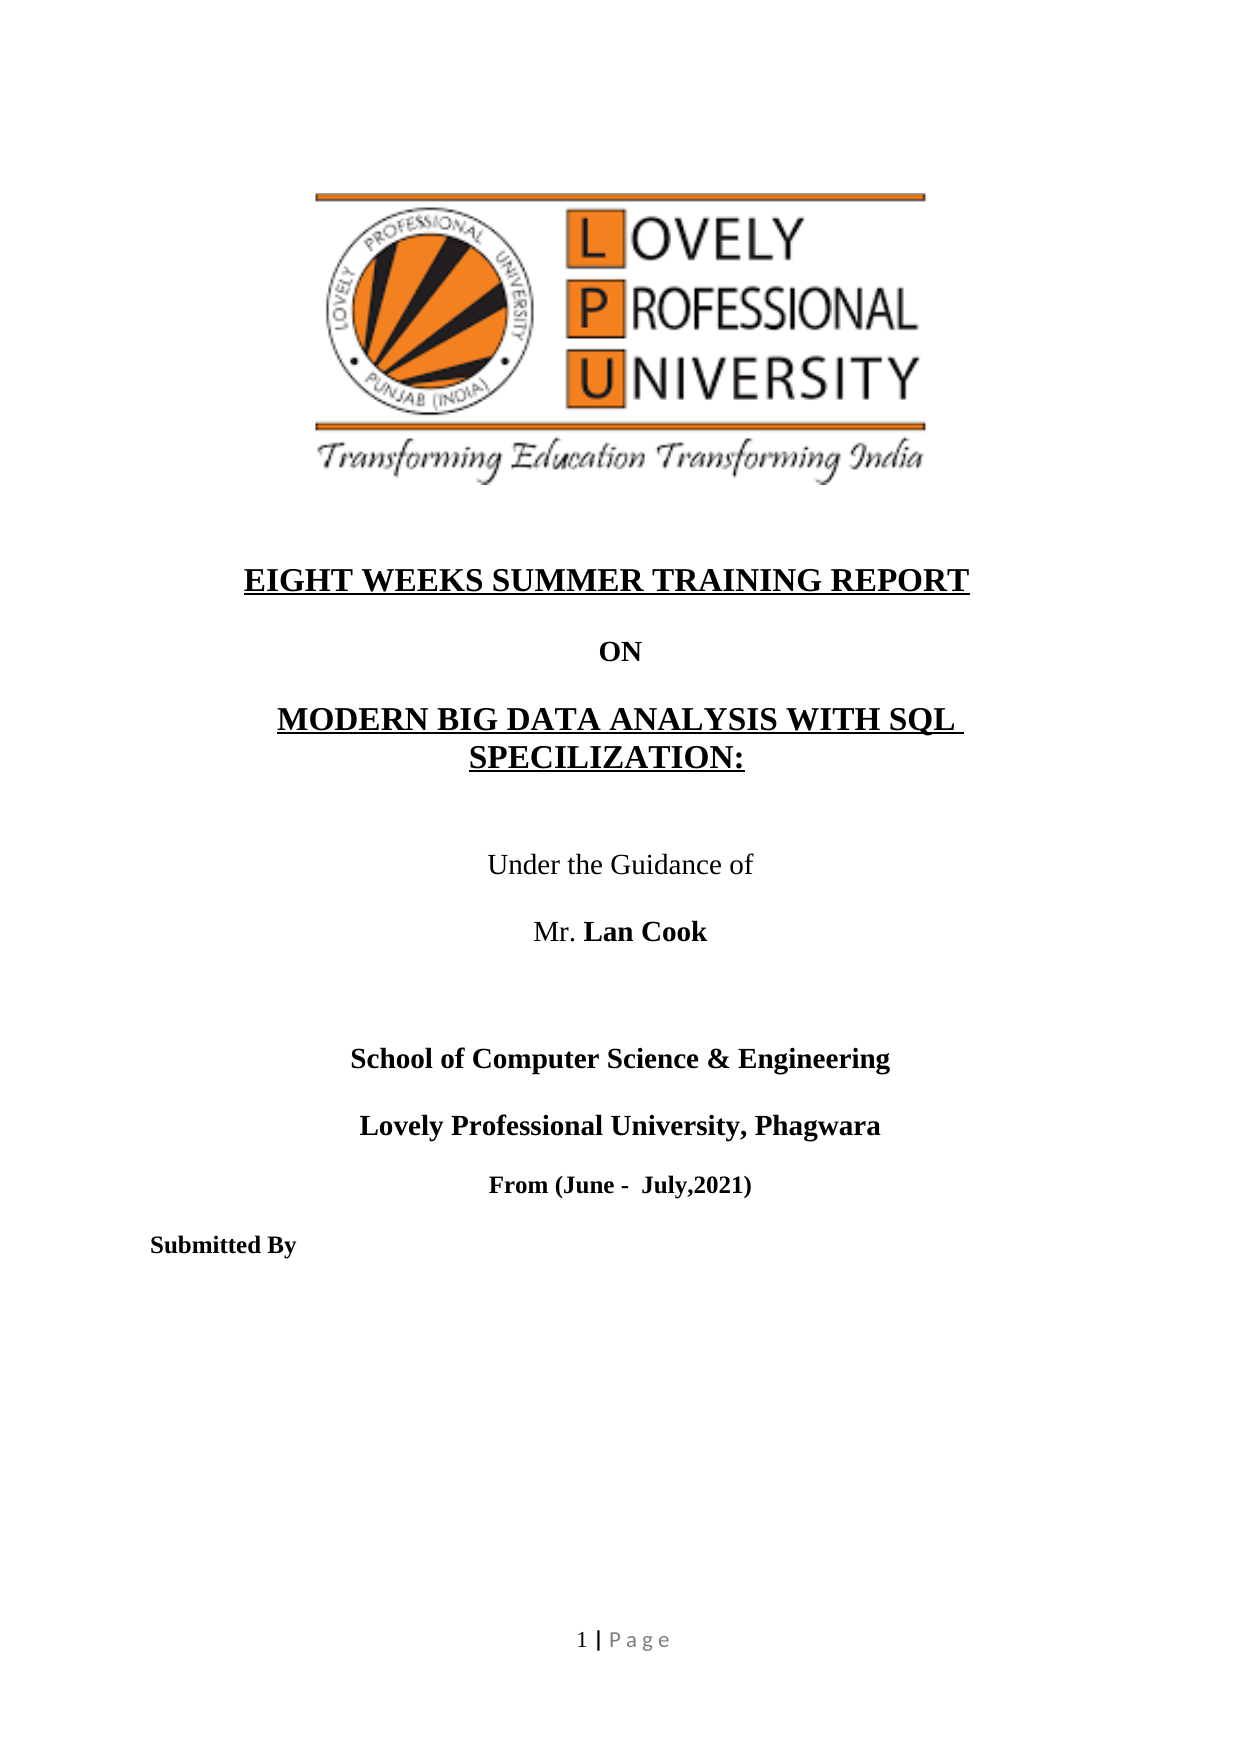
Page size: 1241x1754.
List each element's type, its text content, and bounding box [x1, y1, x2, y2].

subtitle Submitted By [150, 1230, 1121, 1259]
subtitle ON [185, 634, 1055, 668]
picture [314, 193, 928, 485]
text Under the Guidance of Mr. Lan Cook [487, 847, 753, 948]
text SPECILIZATION: [135, 737, 1121, 776]
text School of Computer Science & Engineering Lovely Professional University, Phagwara From (June - July,2021) [350, 1041, 891, 1199]
subtitle EIGHT WEEKS SUMMER TRAINING REPORT [244, 560, 1121, 599]
text MODERN BIG DATA ANALYSIS WITH SQL [185, 699, 1055, 737]
